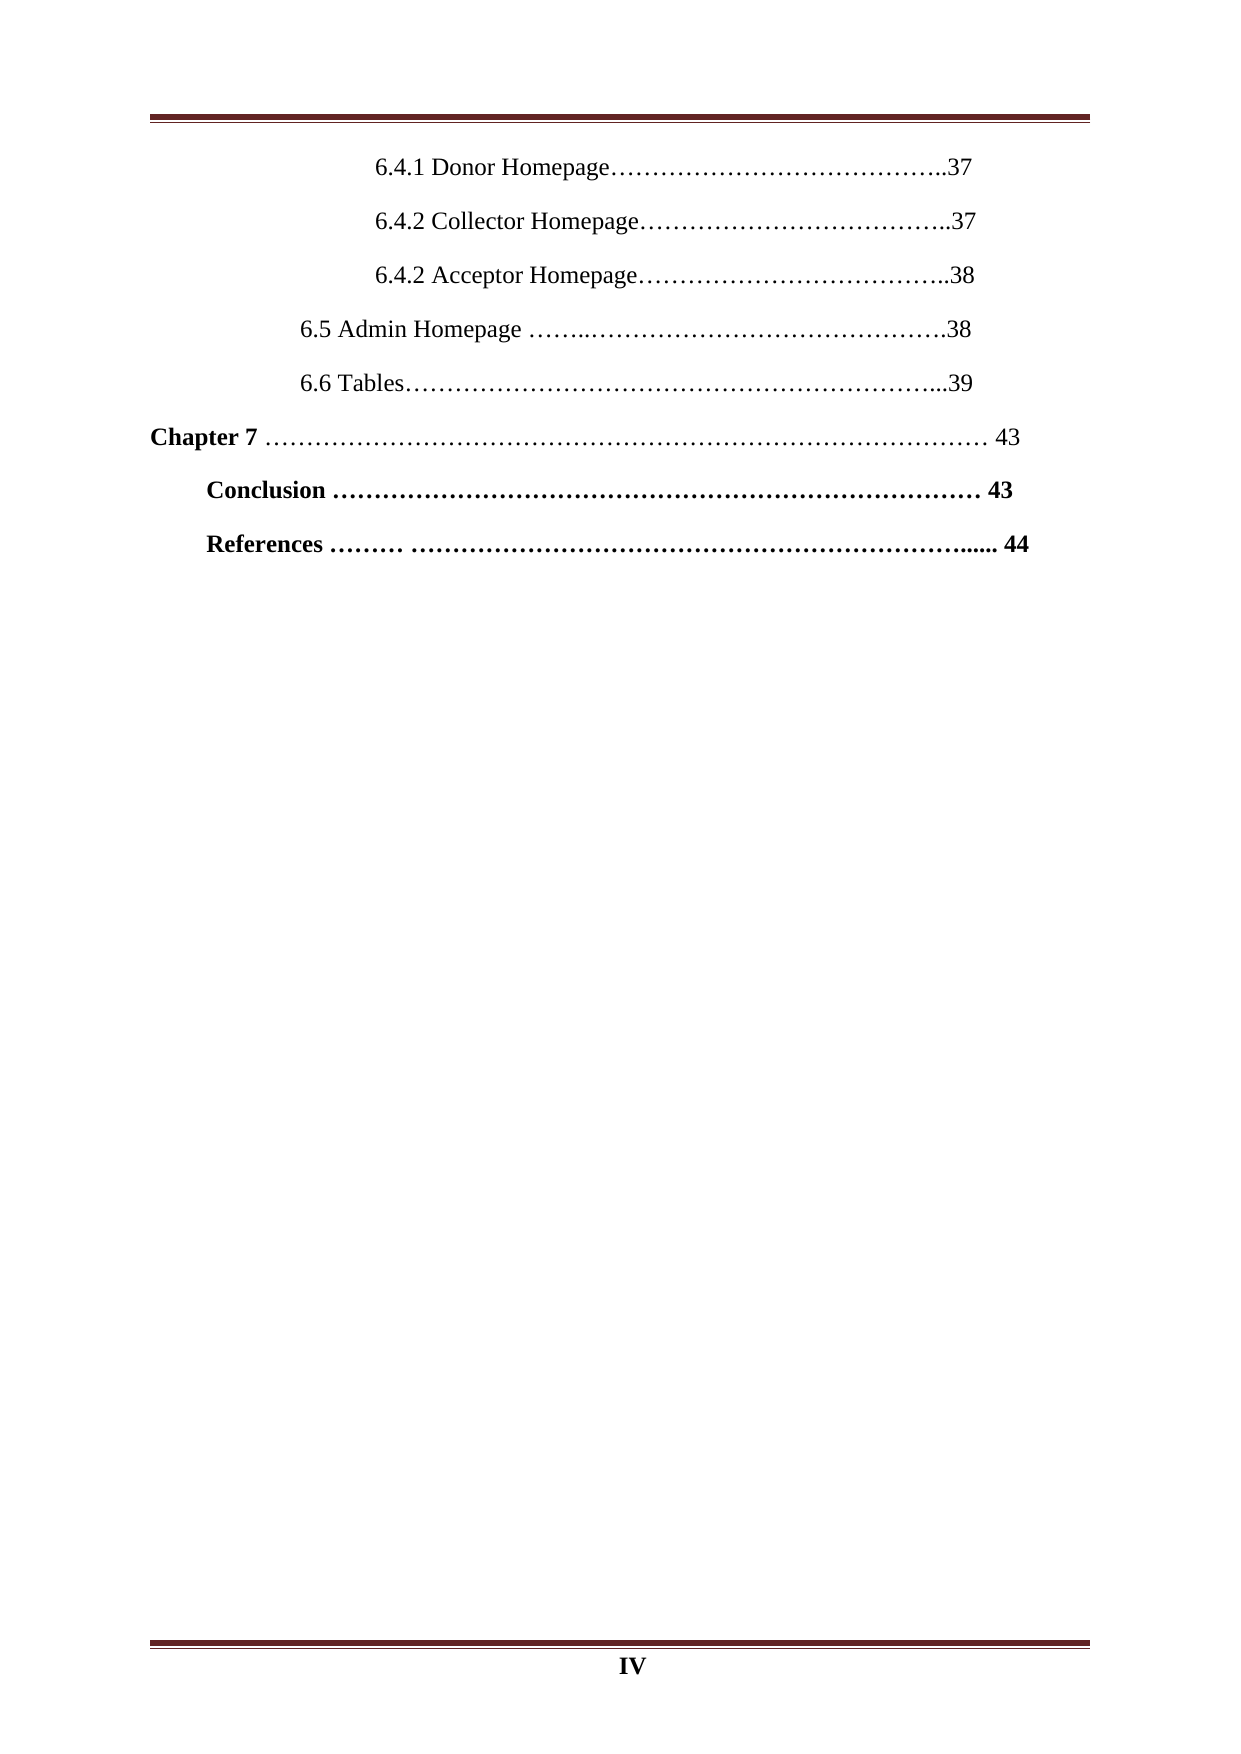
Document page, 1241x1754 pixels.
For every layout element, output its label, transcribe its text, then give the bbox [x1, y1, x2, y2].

text 6.4.2 Acceptor Homepage………………………………..38 [225, 260, 1090, 289]
text 6.4.2 Collector Homepage………………………………..37 [225, 206, 1090, 235]
text 6.5 Admin Homepage ……..…………………………………….38 [225, 314, 1090, 343]
text 6.4.1 Donor Homepage…………………………………..37 [225, 152, 1090, 181]
text Chapter 7 …………………………………………………………………………… 43 [150, 422, 1090, 450]
text Conclusion …………………………………………………………………… 43 [150, 475, 1090, 504]
text 6.6 Tables………………………………………………………...39 [225, 368, 1090, 396]
text References ……… …………………………………………………………...... 44 [150, 529, 1090, 558]
